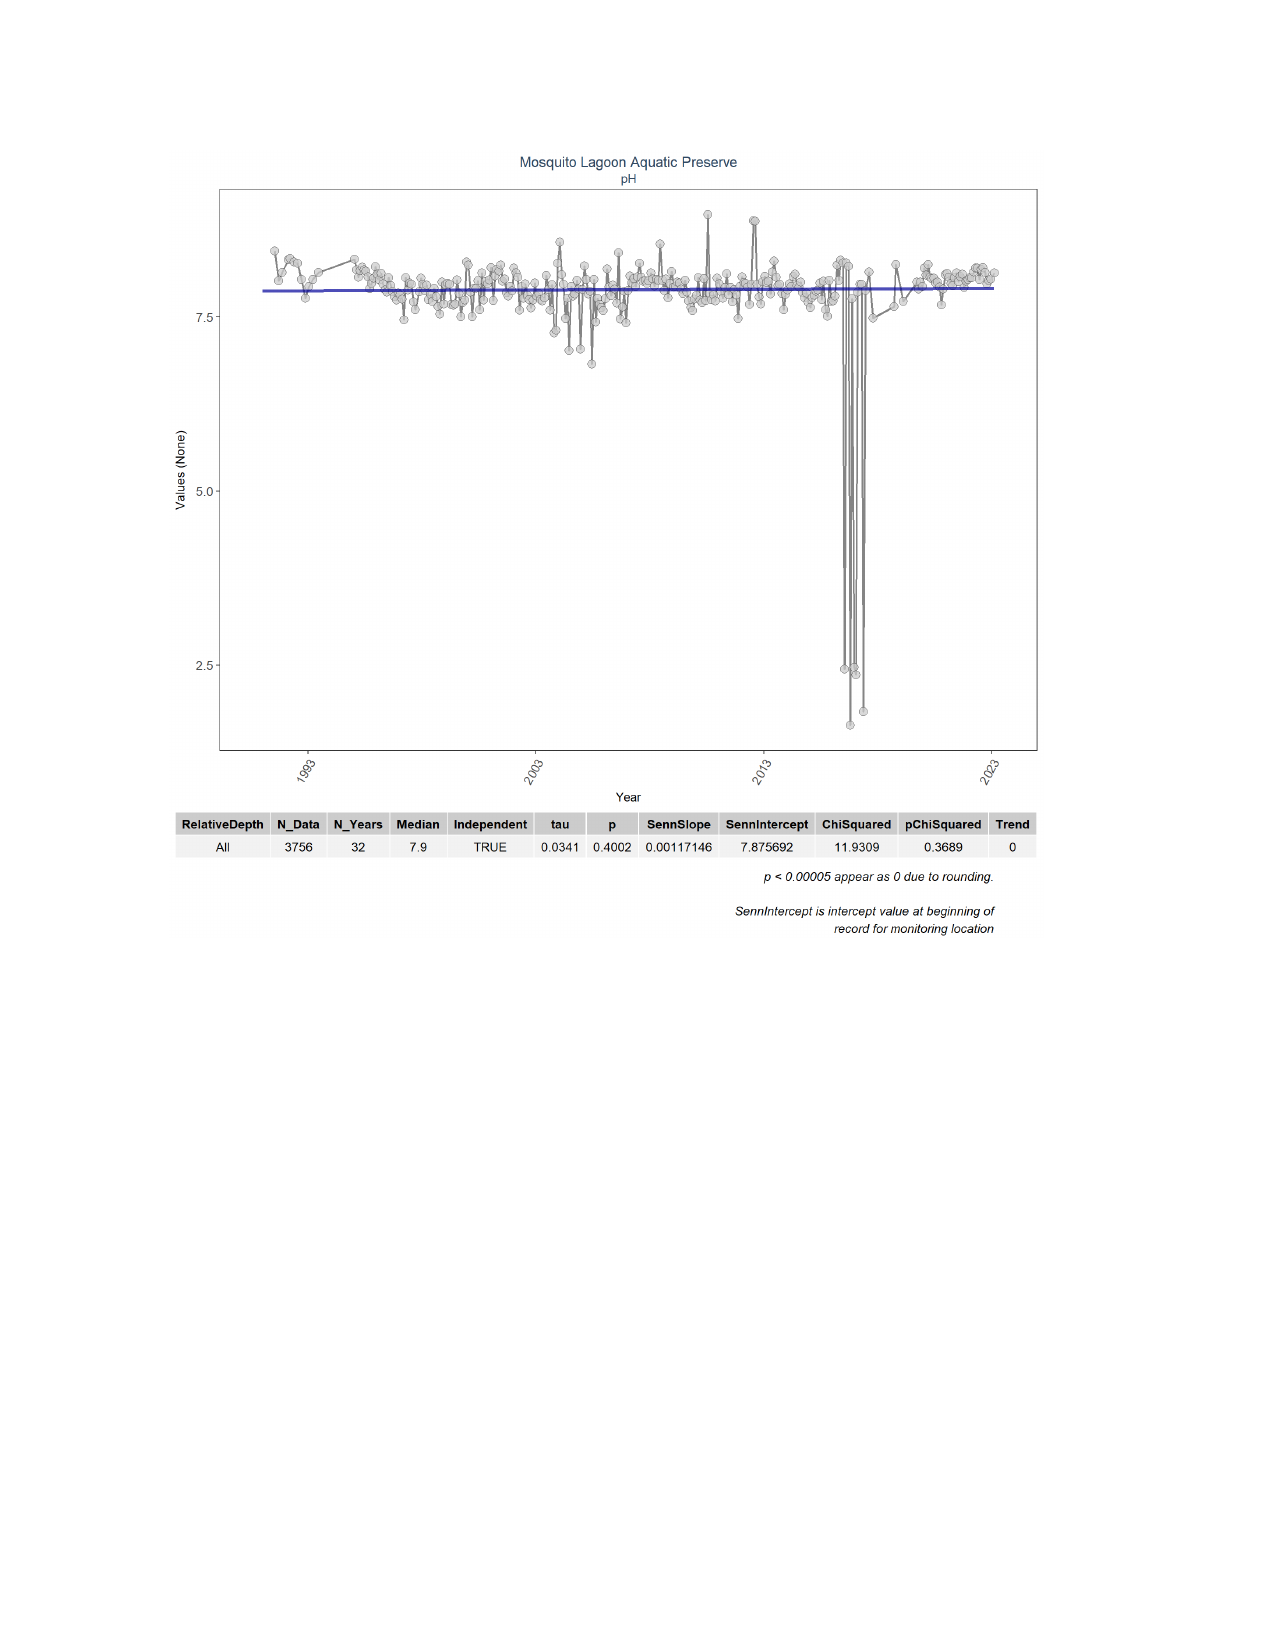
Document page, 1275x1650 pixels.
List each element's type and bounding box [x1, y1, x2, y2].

picture [168, 150, 1044, 938]
